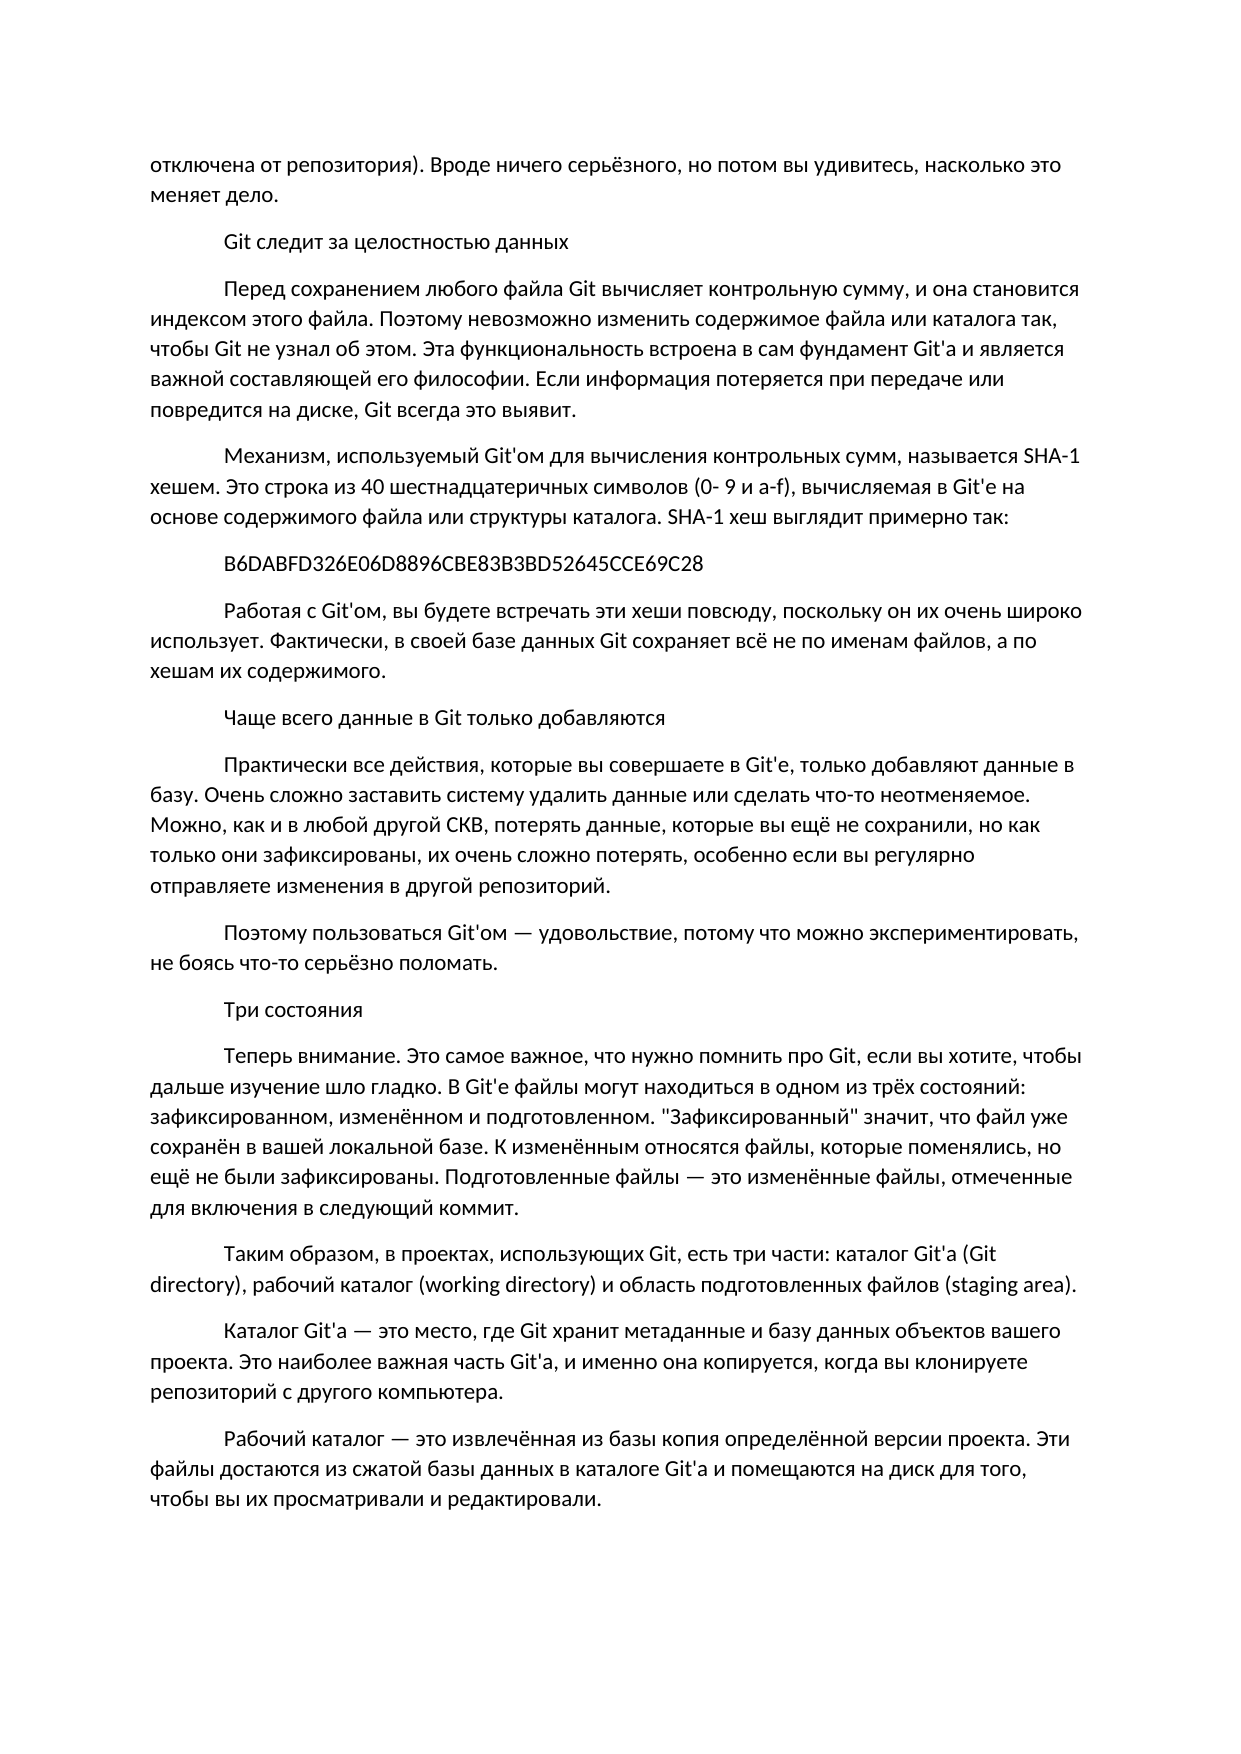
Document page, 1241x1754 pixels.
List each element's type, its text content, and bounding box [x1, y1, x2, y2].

text Практически все действия, которые вы совершаете в Git'е, только добавляют данные в базу. Очень сложно заставить систему удалить данные или сделать что-то неотменяемое. Можно, как и в любой другой СКВ, потерять данные, которые вы ещё не сохранили, но как только они зафиксированы, их очень сложно потерять, особенно если вы регулярно отправляете изменения в другой репозиторий. [150, 750, 1090, 899]
text Таким образом, в проектах, использующих Git, есть три части: каталог Git'а (Git directory), рабочий каталог (working directory) и область подготовленных файлов (staging area). [150, 1239, 1090, 1298]
text Поэтому пользоваться Git'ом — удовольствие, потому что можно экспериментировать, не боясь что-то серьёзно поломать. [150, 918, 1090, 976]
text Работая с Git'ом, вы будете встречать эти хеши повсюду, поскольку он их очень широко использует. Фактически, в своей базе данных Git сохраняет всё не по именам файлов, а по хешам их содержимого. [150, 596, 1090, 684]
text Git следит за целостностью данных [150, 227, 1090, 255]
text Три состояния [150, 995, 1090, 1023]
text Теперь внимание. Это самое важное, что нужно помнить про Git, если вы хотите, чтобы дальше изучение шло гладко. В Git'е файлы могут находиться в одном из трёх состояний: зафиксированном, изменённом и подготовленном. "Зафиксированный" значит, что файл уже сохранён в вашей локальной базе. К изменённым относятся файлы, которые поменялись, но ещё не были зафиксированы. Подготовленные файлы — это изменённые файлы, отмеченные для включения в следующий коммит. [150, 1042, 1090, 1221]
text Механизм, используемый Git'ом для вычисления контрольных сумм, называется SHA-1 хешем. Это строка из 40 шестнадцатеричных символов (0- 9 и a-f), вычисляемая в Git'е на основе содержимого файла или структуры каталога. SHA-1 хеш выглядит примерно так: [150, 442, 1090, 530]
text Перед сохранением любого файла Git вычисляет контрольную сумму, и она становится индексом этого файла. Поэтому невозможно изменить содержимое файла или каталога так, чтобы Git не узнал об этом. Эта функциональность встроена в сам фундамент Git'а и является важной составляющей его философии. Если информация потеряется при передаче или повредится на диске, Git всегда это выявит. [150, 274, 1090, 423]
text B6DABFD326E06D8896CBE83B3BD52645CCE69C28 [150, 549, 1090, 577]
text Каталог Git'а — это место, где Git хранит метаданные и базу данных объектов вашего проекта. Это наиболее важная часть Git'а, и именно она копируется, когда вы клонируете репозиторий с другого компьютера. [150, 1317, 1090, 1405]
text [150, 150, 1090, 208]
text Чаще всего данные в Git только добавляются [150, 703, 1090, 731]
text Рабочий каталог — это извлечённая из базы копия определённой версии проекта. Эти файлы достаются из сжатой базы данных в каталоге Git'а и помещаются на диск для того, чтобы вы их просматривали и редактировали. [150, 1424, 1090, 1512]
